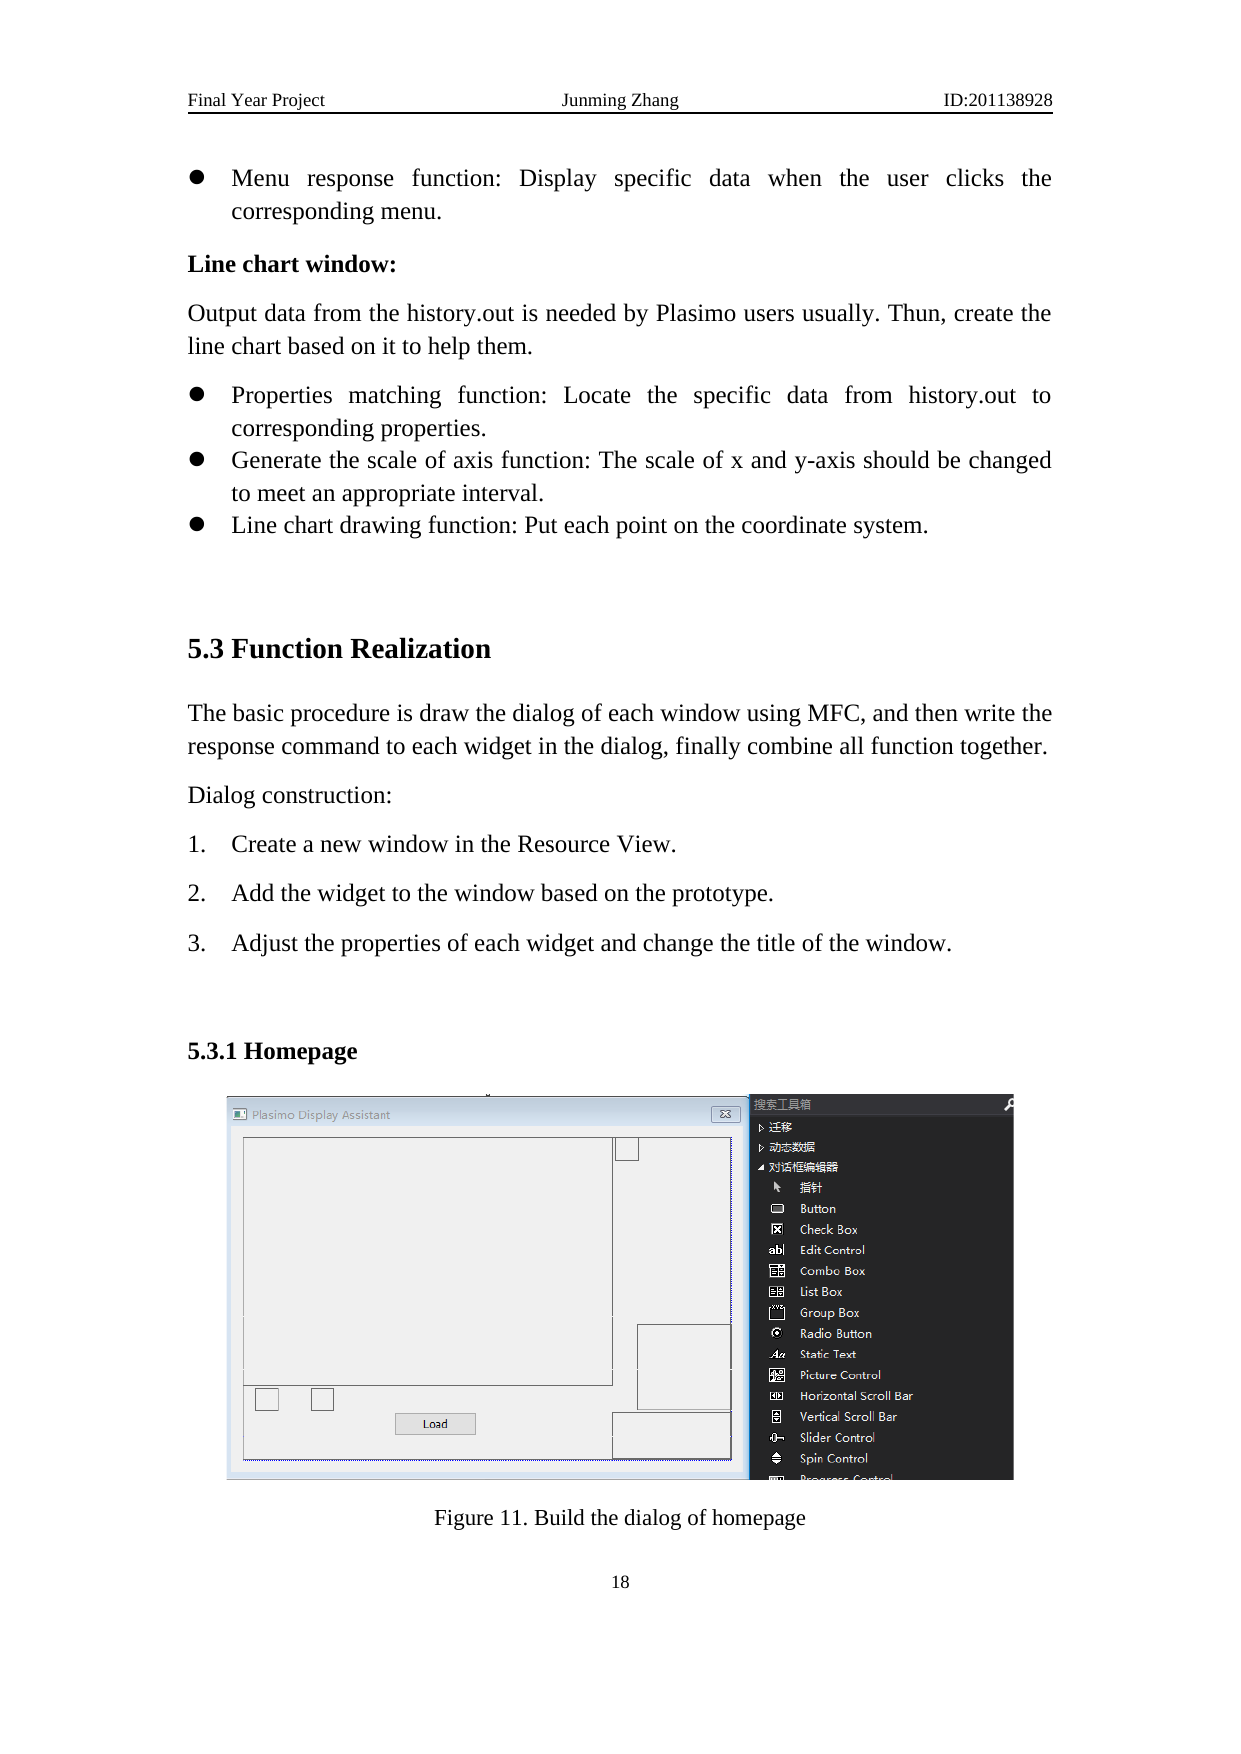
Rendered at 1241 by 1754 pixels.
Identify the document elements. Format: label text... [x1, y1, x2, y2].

text The basic procedure is draw the dialog of each window using MFC, and then write the response command to each widget in the dialog, finally combine all function together. [187, 697, 1053, 762]
list Line chart drawing function: Put each point on the coordinate system. [187, 508, 1053, 541]
text 1. Create a new window in the Resource View. [187, 827, 1053, 860]
text 2. Add the widget to the window based on the prototype. [187, 877, 1053, 909]
list Generate the scale of axis function: The scale of x and y-axis should be changed to meet an appropriate interval. [187, 443, 1053, 508]
text Dialog construction: [187, 778, 1053, 811]
text Line chart window: [187, 247, 1053, 280]
picture [226, 1094, 1014, 1480]
subtitle 5.3 Function Realization [187, 615, 1053, 680]
list Menu response function: Display specific data when the user clicks the corresponding menu. [187, 162, 1053, 227]
text Figure 11. Build the dialog of homepage [187, 1501, 1053, 1533]
text 3. Adjust the properties of each widget and change the title of the window. [187, 926, 1053, 958]
text Output data from the history.out is needed by Plasimo users usually. Thun, create the line chart based on it to help them. [187, 297, 1053, 362]
subtitle 5.3.1 Homepage [187, 1034, 1053, 1067]
list Properties matching function: Locate the specific data from history.out to corresponding properties. [187, 378, 1053, 443]
